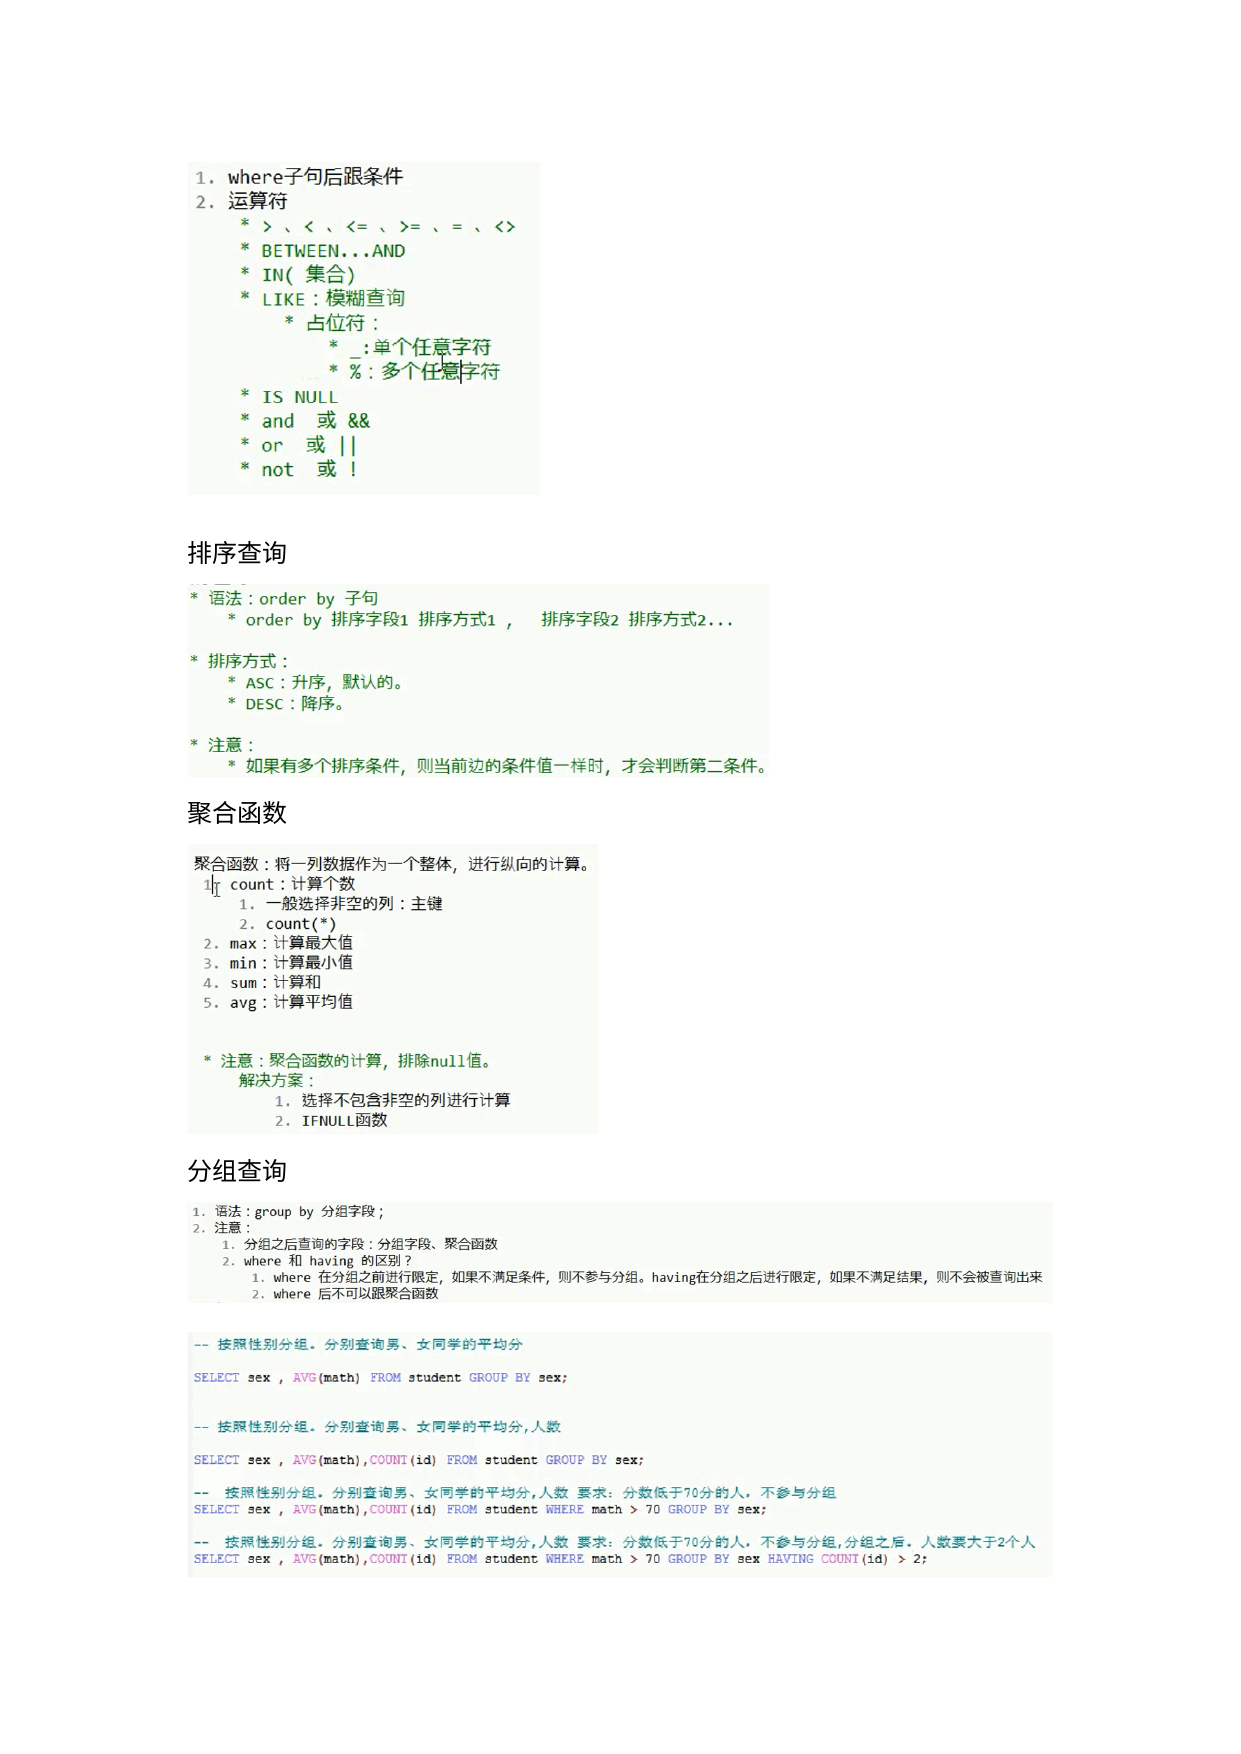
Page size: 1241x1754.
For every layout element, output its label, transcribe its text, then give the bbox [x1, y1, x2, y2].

text 聚合函数 [187, 779, 1053, 844]
text 分组查询 [187, 1137, 1053, 1202]
picture [187, 584, 769, 777]
picture [187, 1332, 1053, 1577]
text 排序查询 [187, 519, 1053, 584]
picture [187, 844, 599, 1134]
picture [187, 1202, 1053, 1303]
picture [187, 162, 541, 495]
